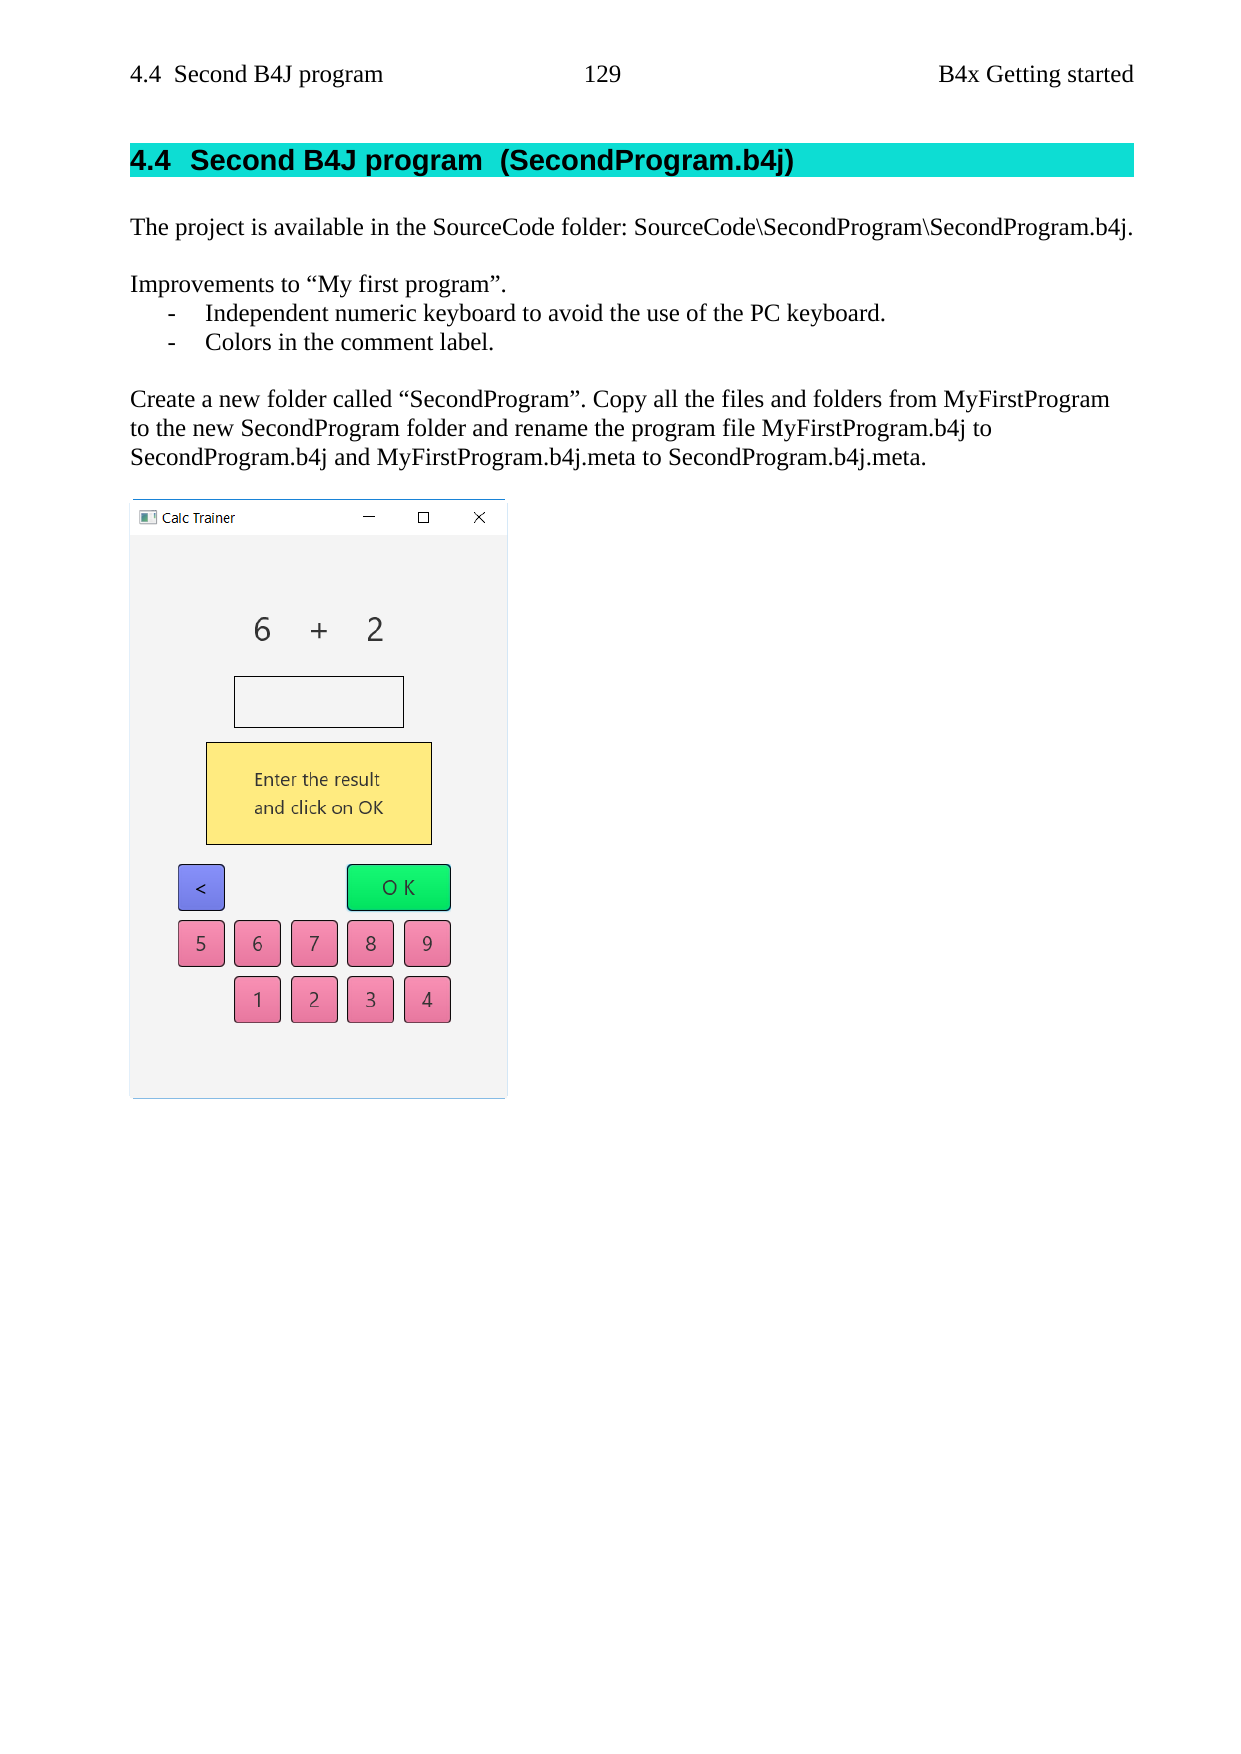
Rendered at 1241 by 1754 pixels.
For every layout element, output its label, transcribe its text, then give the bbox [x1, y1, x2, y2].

text Improvements to “My first program”. [130, 269, 1134, 298]
picture [129, 499, 508, 1099]
list Colors in the comment label. [167, 327, 1134, 355]
subtitle Second B4J program (SecondProgram.b4j) [130, 143, 1134, 177]
text The project is available in the SourceCode folder: SourceCode\SecondProgram\SecondProgram.b4j. [130, 212, 1134, 240]
text Create a new folder called “SecondProgram”. Copy all the files and folders from MyFirstProgram to the new SecondProgram folder and rename the program file MyFirstProgram.b4j to SecondProgram.b4j and MyFirstProgram.b4j.meta to SecondProgram.b4j.meta. [130, 384, 1134, 470]
list Independent numeric keyboard to avoid the use of the PC keyboard. [167, 298, 1134, 327]
